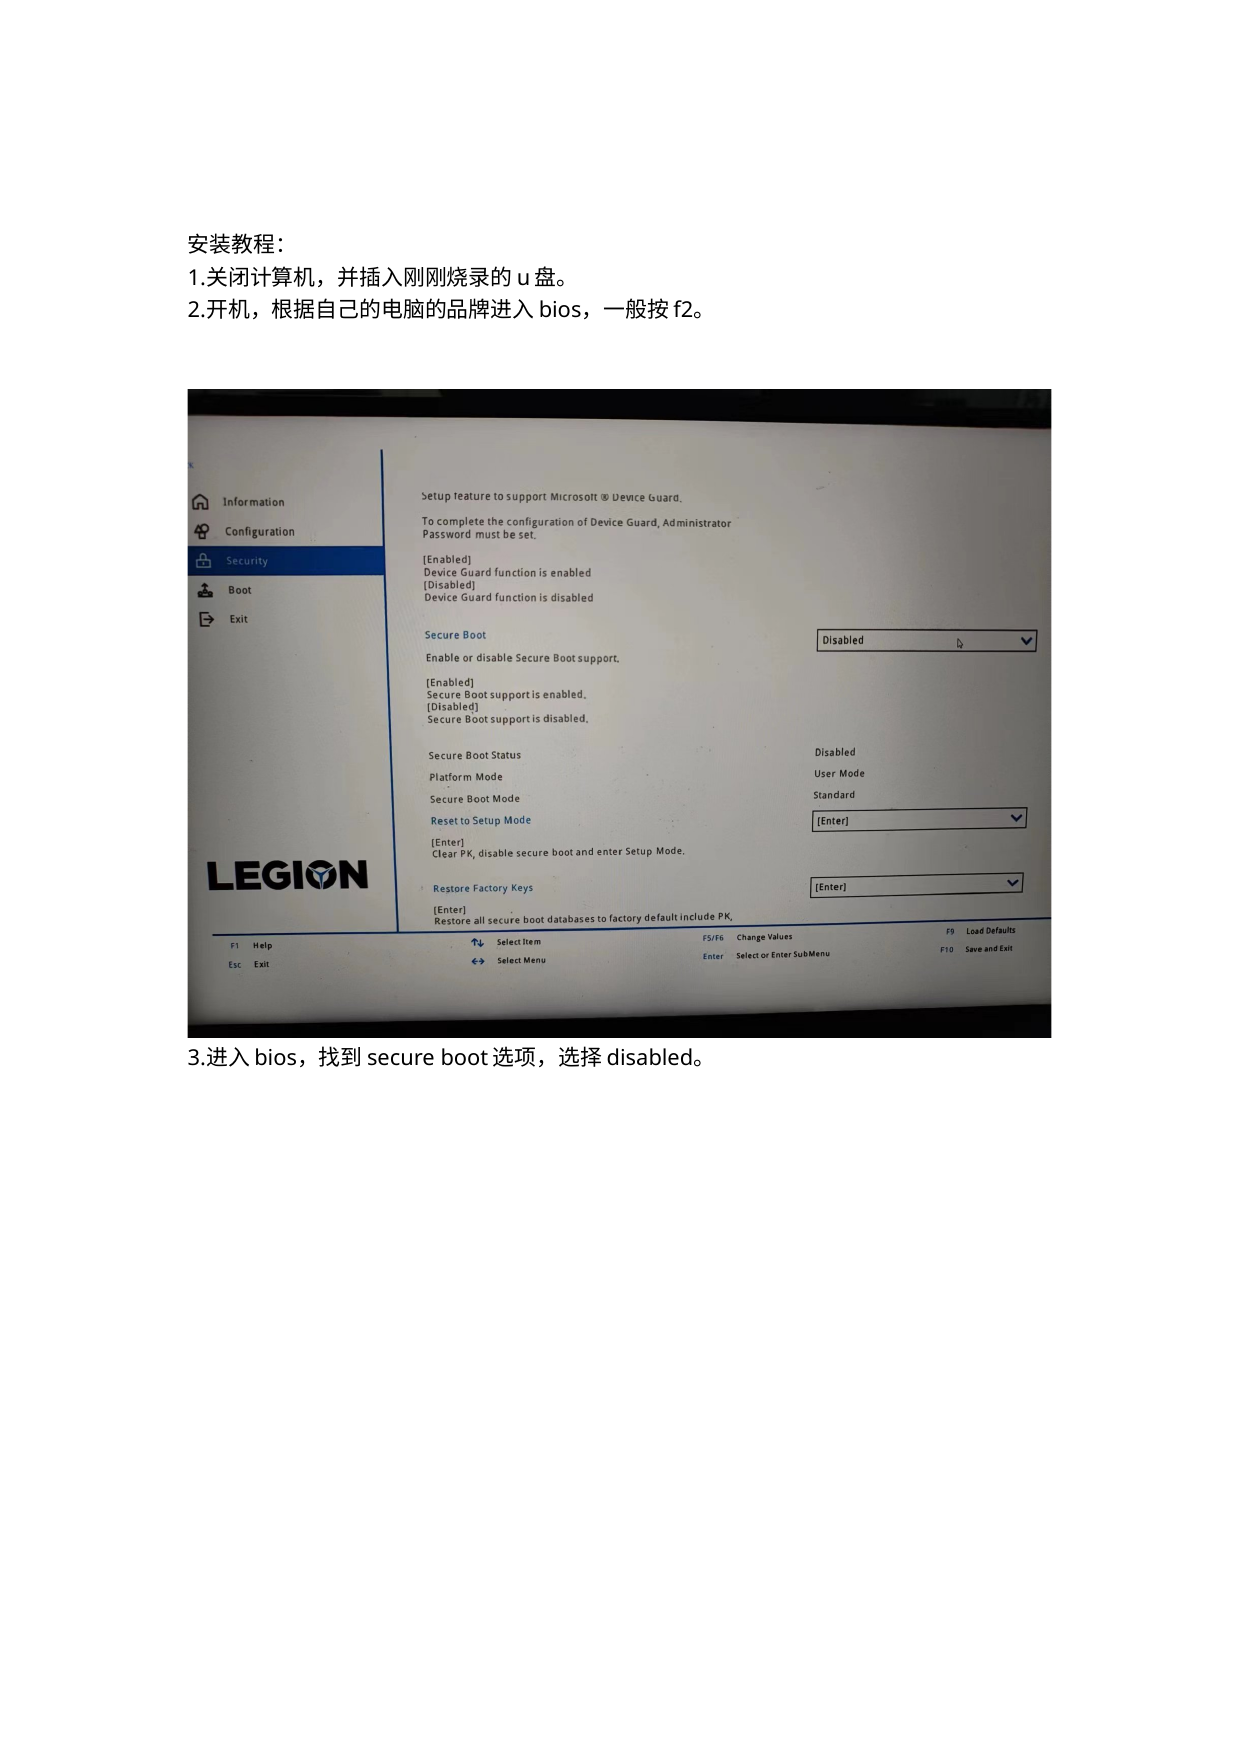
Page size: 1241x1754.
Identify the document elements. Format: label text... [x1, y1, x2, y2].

picture [187, 389, 1052, 1038]
text 3.进入bios，找到secure boot选项，选择disabled。 [187, 1039, 1053, 1072]
text 1.关闭计算机，并插入刚刚烧录的u盘。 [187, 259, 1053, 292]
text 2.开机，根据自己的电脑的品牌进入bios，一般按f2。 [187, 292, 1053, 324]
text 安装教程： [187, 227, 1053, 259]
